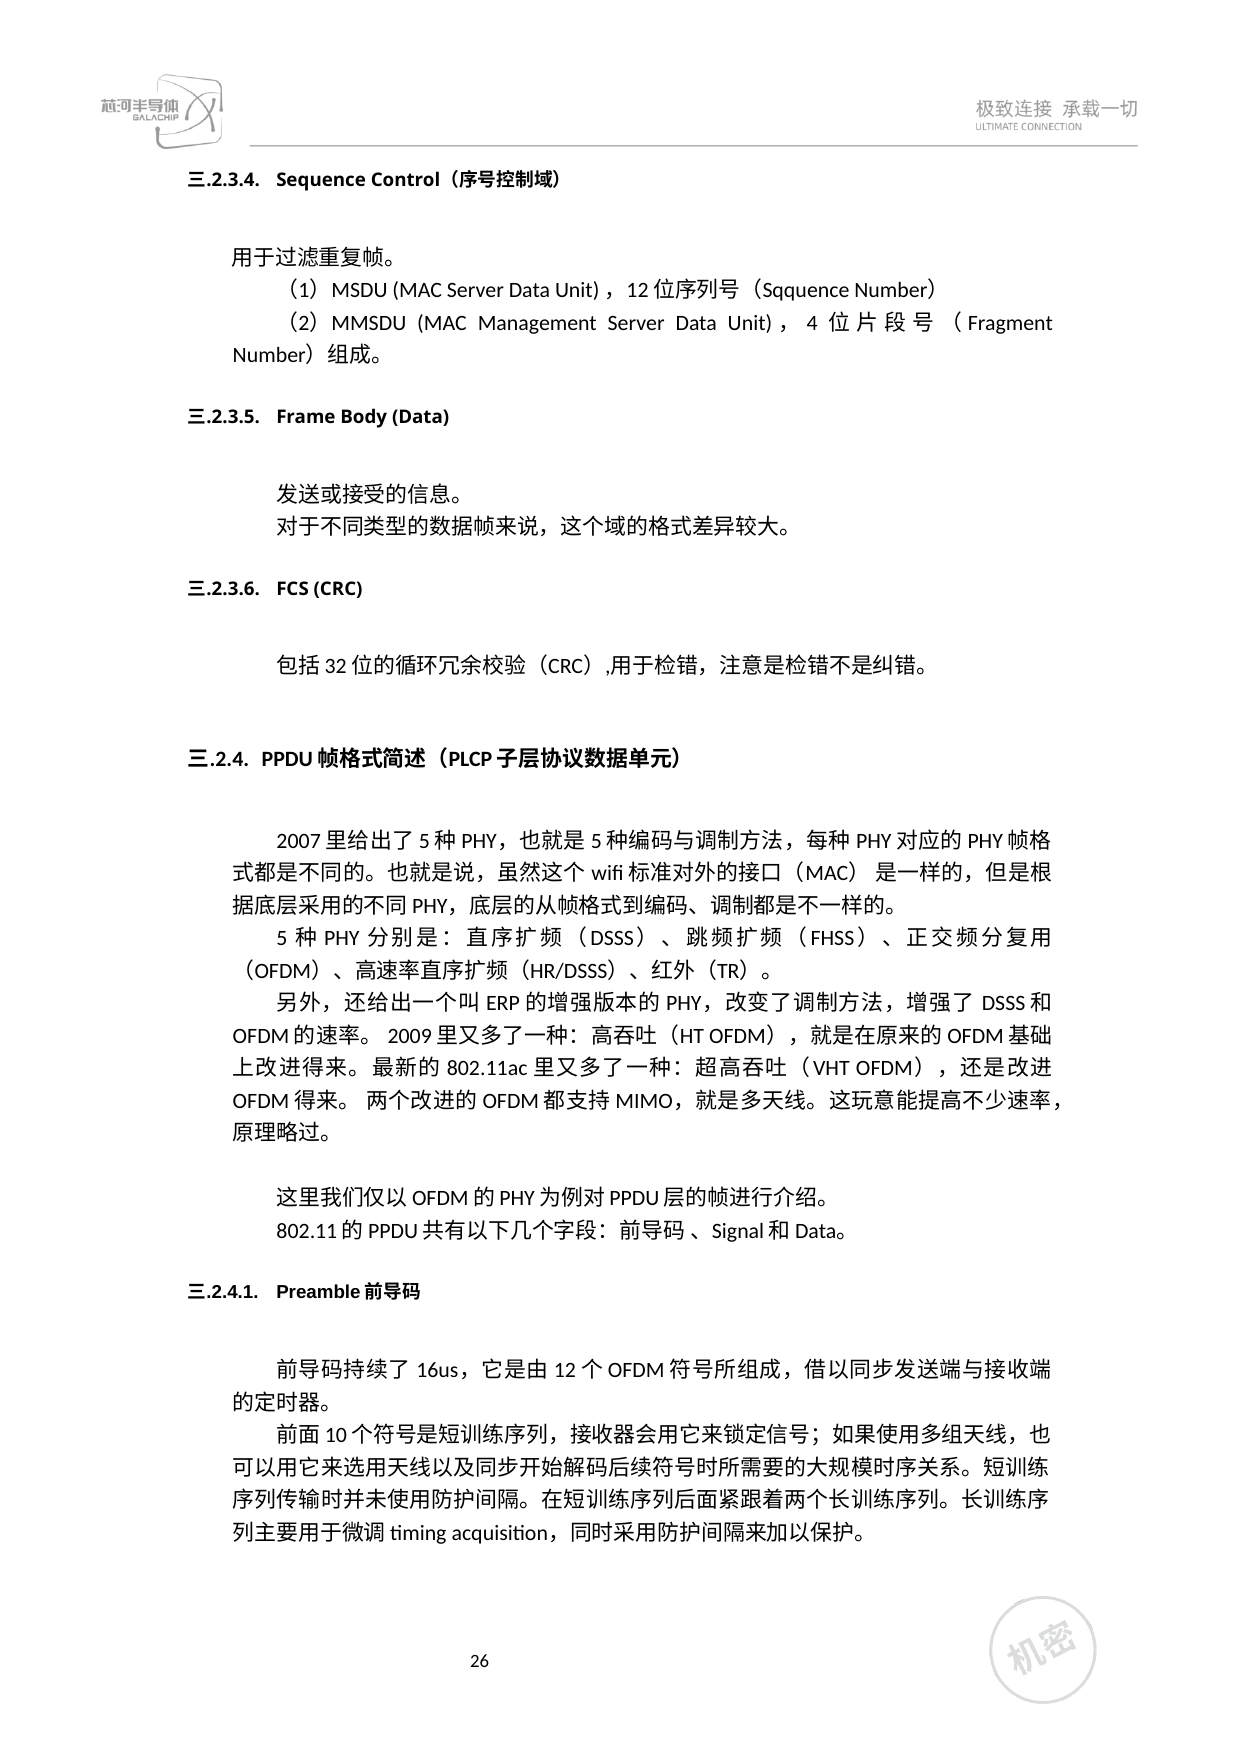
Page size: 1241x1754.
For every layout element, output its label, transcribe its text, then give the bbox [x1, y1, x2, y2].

list 用于过滤重复帧。 [187, 239, 1053, 272]
subtitle Sequence Control（序号控制域） [187, 162, 1053, 194]
text 这里我们仅以OFDM的PHY为例对PPDU层的帧进行介绍。 [232, 1180, 1053, 1212]
text 2007里给出了5种PHY，也就是5种编码与调制方法，每种PHY对应的PHY帧格式都是不同的。也就是说，虽然这个wifi标准对外的接口（MAC） 是一样的，但是根据底层采用的不同PHY，底层的从帧格式到编码、调制都是不一样的。 [232, 822, 1053, 920]
text 另外，还给出一个叫ERP的增强版本的PHY，改变了调制方法，增强了 DSSS和OFDM的速率。 2009里又多了一种：高吞吐（HT OFDM），就是在原来的OFDM基础上改进得来。最新的802.11ac里又多了一种：超高吞吐（VHT OFDM），还是改进OFDM得来。 两个改进的OFDM都支持MIMO，就是多天线。这玩意能提高不少速率，原理略过。 [232, 985, 1053, 1147]
text 包括32位的循环冗余校验（CRC）,用于检错，注意是检错不是纠错。 [232, 648, 1053, 681]
text 5种PHY分别是：直序扩频（DSSS）、跳频扩频（FHSS）、正交频分复用（OFDM）、高速率直序扩频（HR/DSSS）、红外（TR）。 [232, 920, 1053, 985]
text 802.11的PPDU共有以下几个字段：前导码 、Signal和Data。 [232, 1212, 1053, 1245]
subtitle FCS (CRC) [187, 571, 1053, 603]
text 发送或接受的信息。 [232, 476, 1053, 509]
picture [971, 1578, 1115, 1722]
list MMSDU (MAC Management Server Data Unit)，4位片段号（Fragment Number）组成。 [232, 304, 1053, 369]
picture [101, 74, 1139, 149]
list MSDU (MAC Server Data Unit) ，12位序列号（Sqquence Number） [232, 272, 1053, 304]
subtitle PPDU帧格式简述（PLCP子层协议数据单元） [187, 740, 1053, 773]
subtitle Frame Body (Data) [187, 399, 1053, 431]
text 对于不同类型的数据帧来说，这个域的格式差异较大。 [232, 509, 1053, 541]
text 前导码持续了16us，它是由12个OFDM符号所组成，借以同步发送端与接收端的定时器。 [232, 1352, 1053, 1417]
text 前面10个符号是短训练序列，接收器会用它来锁定信号；如果使用多组天线，也可以用它来选用天线以及同步开始解码后续符号时所需要的大规模时序关系。短训练序列传输时并未使用防护间隔。在短训练序列后面紧跟着两个长训练序列。长训练序列主要用于微调timing acquisition，同时采用防护间隔来加以保护。 [232, 1417, 1053, 1547]
subtitle Preamble前导码 [187, 1274, 1053, 1307]
